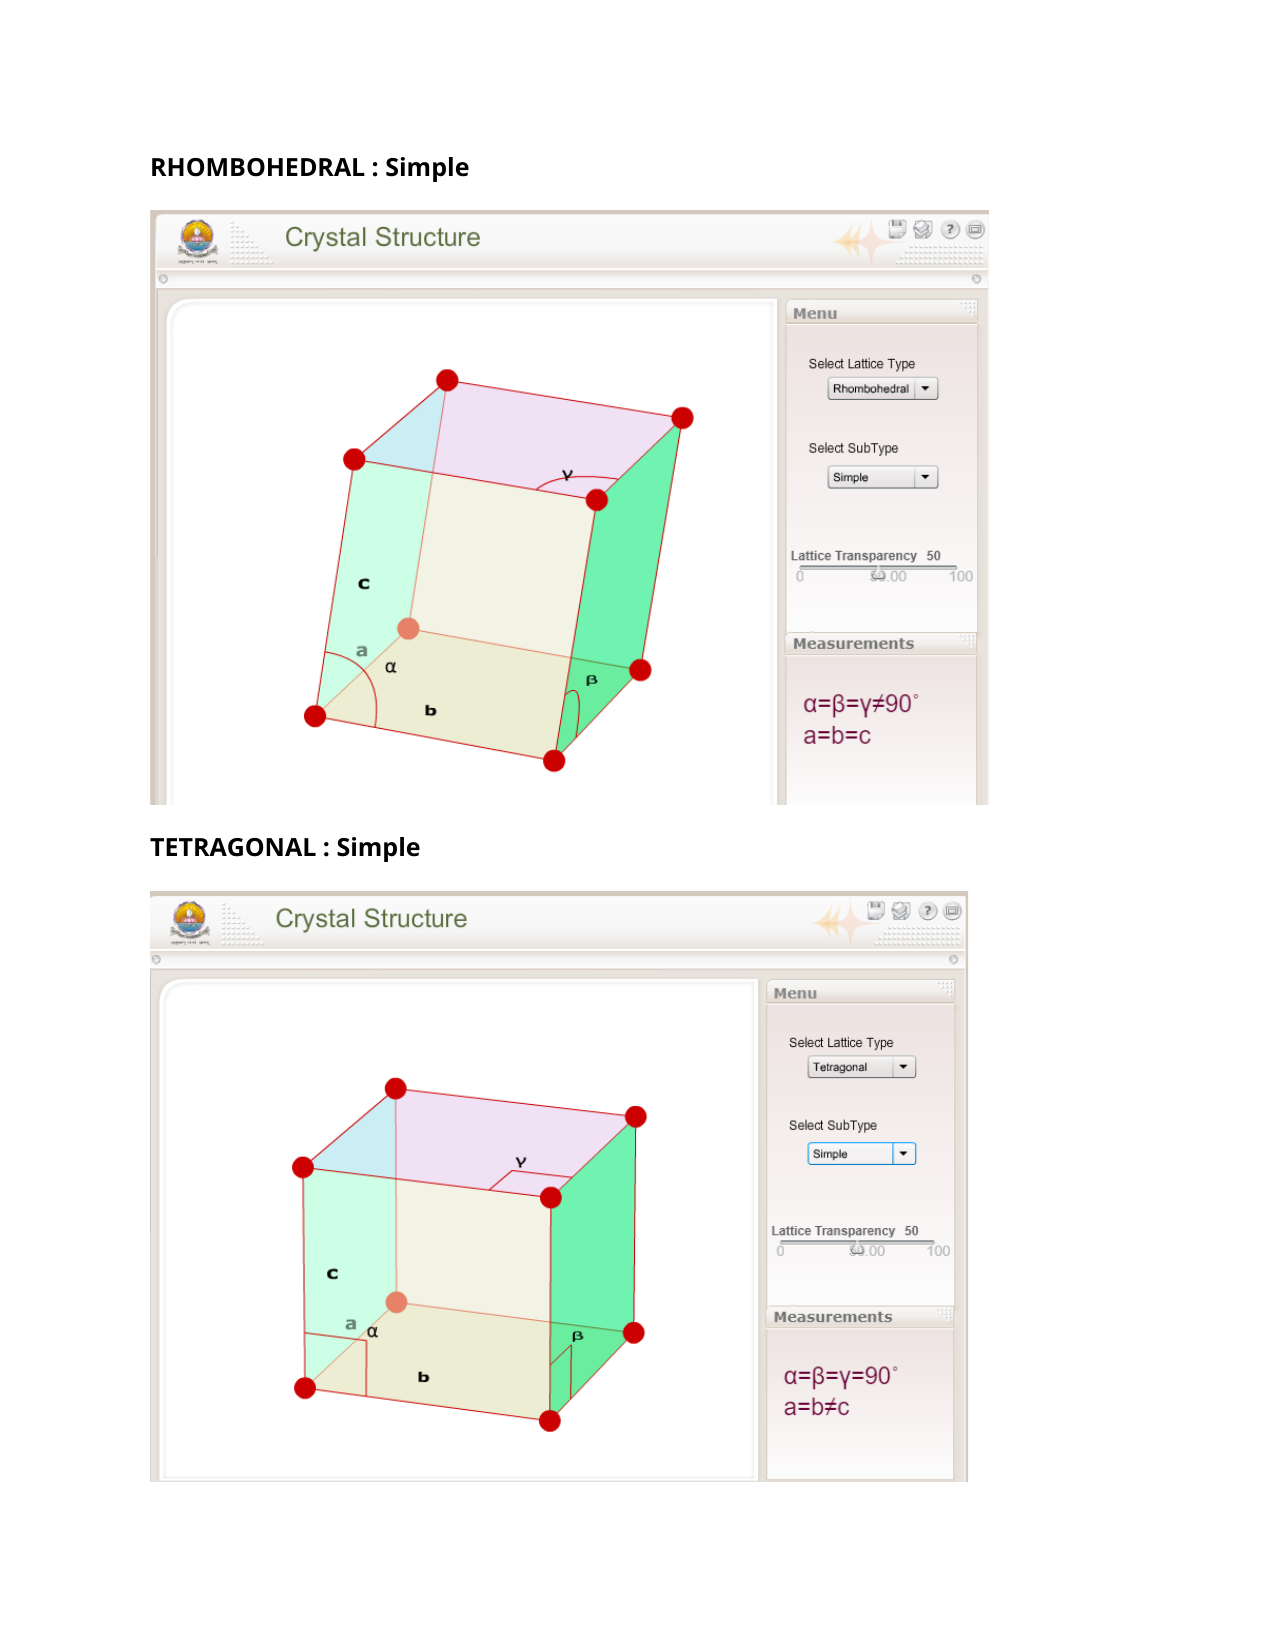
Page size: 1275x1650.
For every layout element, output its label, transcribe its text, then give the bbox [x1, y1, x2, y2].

text TETRAGONAL : Simple [150, 830, 1125, 864]
picture [150, 889, 969, 1482]
picture [150, 210, 989, 805]
text RHOMBOHEDRAL : Simple [150, 150, 1125, 184]
